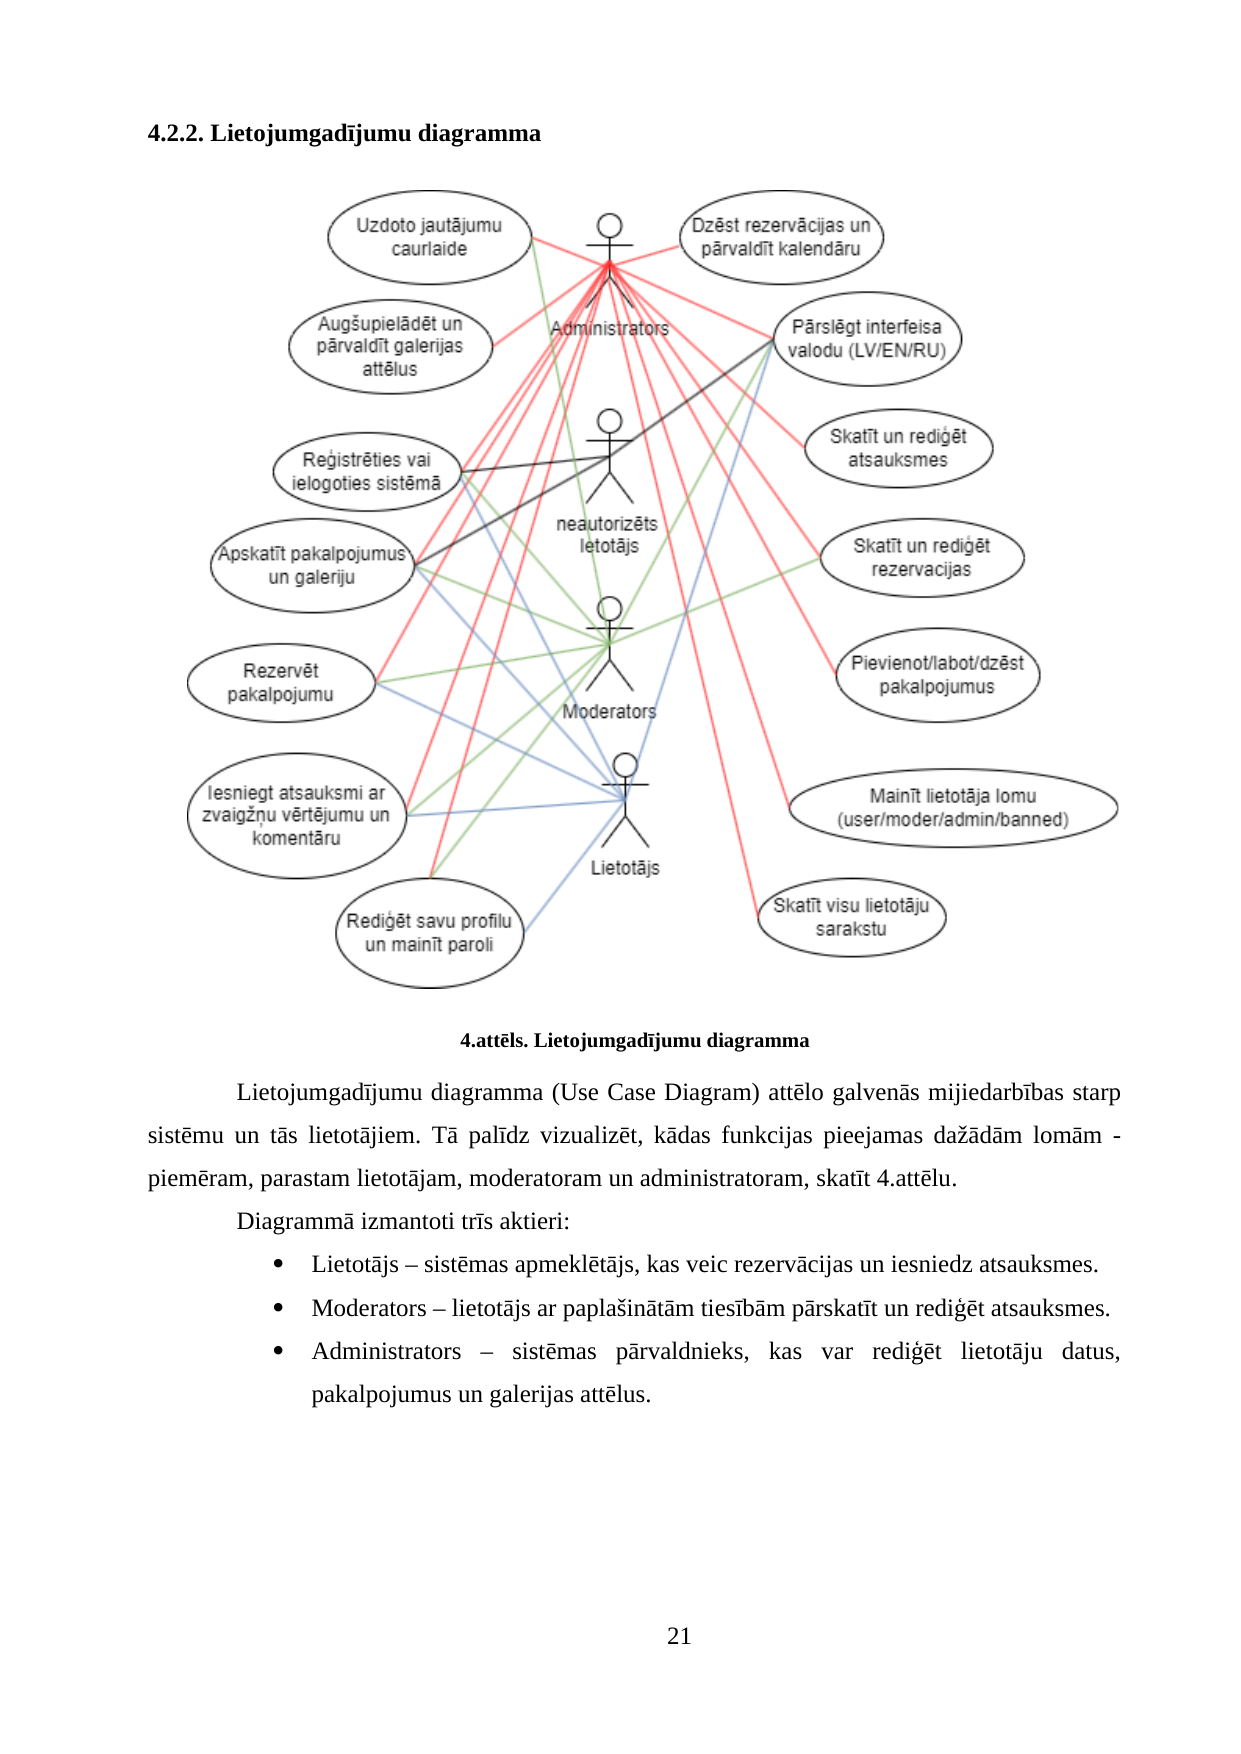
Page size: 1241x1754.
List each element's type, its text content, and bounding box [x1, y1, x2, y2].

text Diagrammā izmantoti trīs aktieri: [148, 1206, 1122, 1235]
list Administrators – sistēmas pārvaldnieks, kas var rediģēt lietotāju datus, pakalpojumus un galerijas attēlus. [274, 1336, 1122, 1408]
list Lietotājs – sistēmas apmeklētājs, kas veic rezervācijas un iesniedz atsauksmes. [274, 1249, 1122, 1278]
subtitle Lietojumgadījumu diagramma [148, 118, 1122, 147]
text Lietojumgadījumu diagramma (Use Case Diagram) attēlo galvenās mijiedarbības starp sistēmu un tās lietotājiem. Tā palīdz vizualizēt, kādas funkcijas pieejamas dažādām lomām - piemēram, parastam lietotājam, moderatoram un administratoram, skatīt 4.attēlu. [148, 1077, 1122, 1192]
picture [187, 190, 1119, 989]
list Moderators – lietotājs ar paplašinātām tiesībām pārskatīt un rediģēt atsauksmes. [274, 1293, 1122, 1321]
